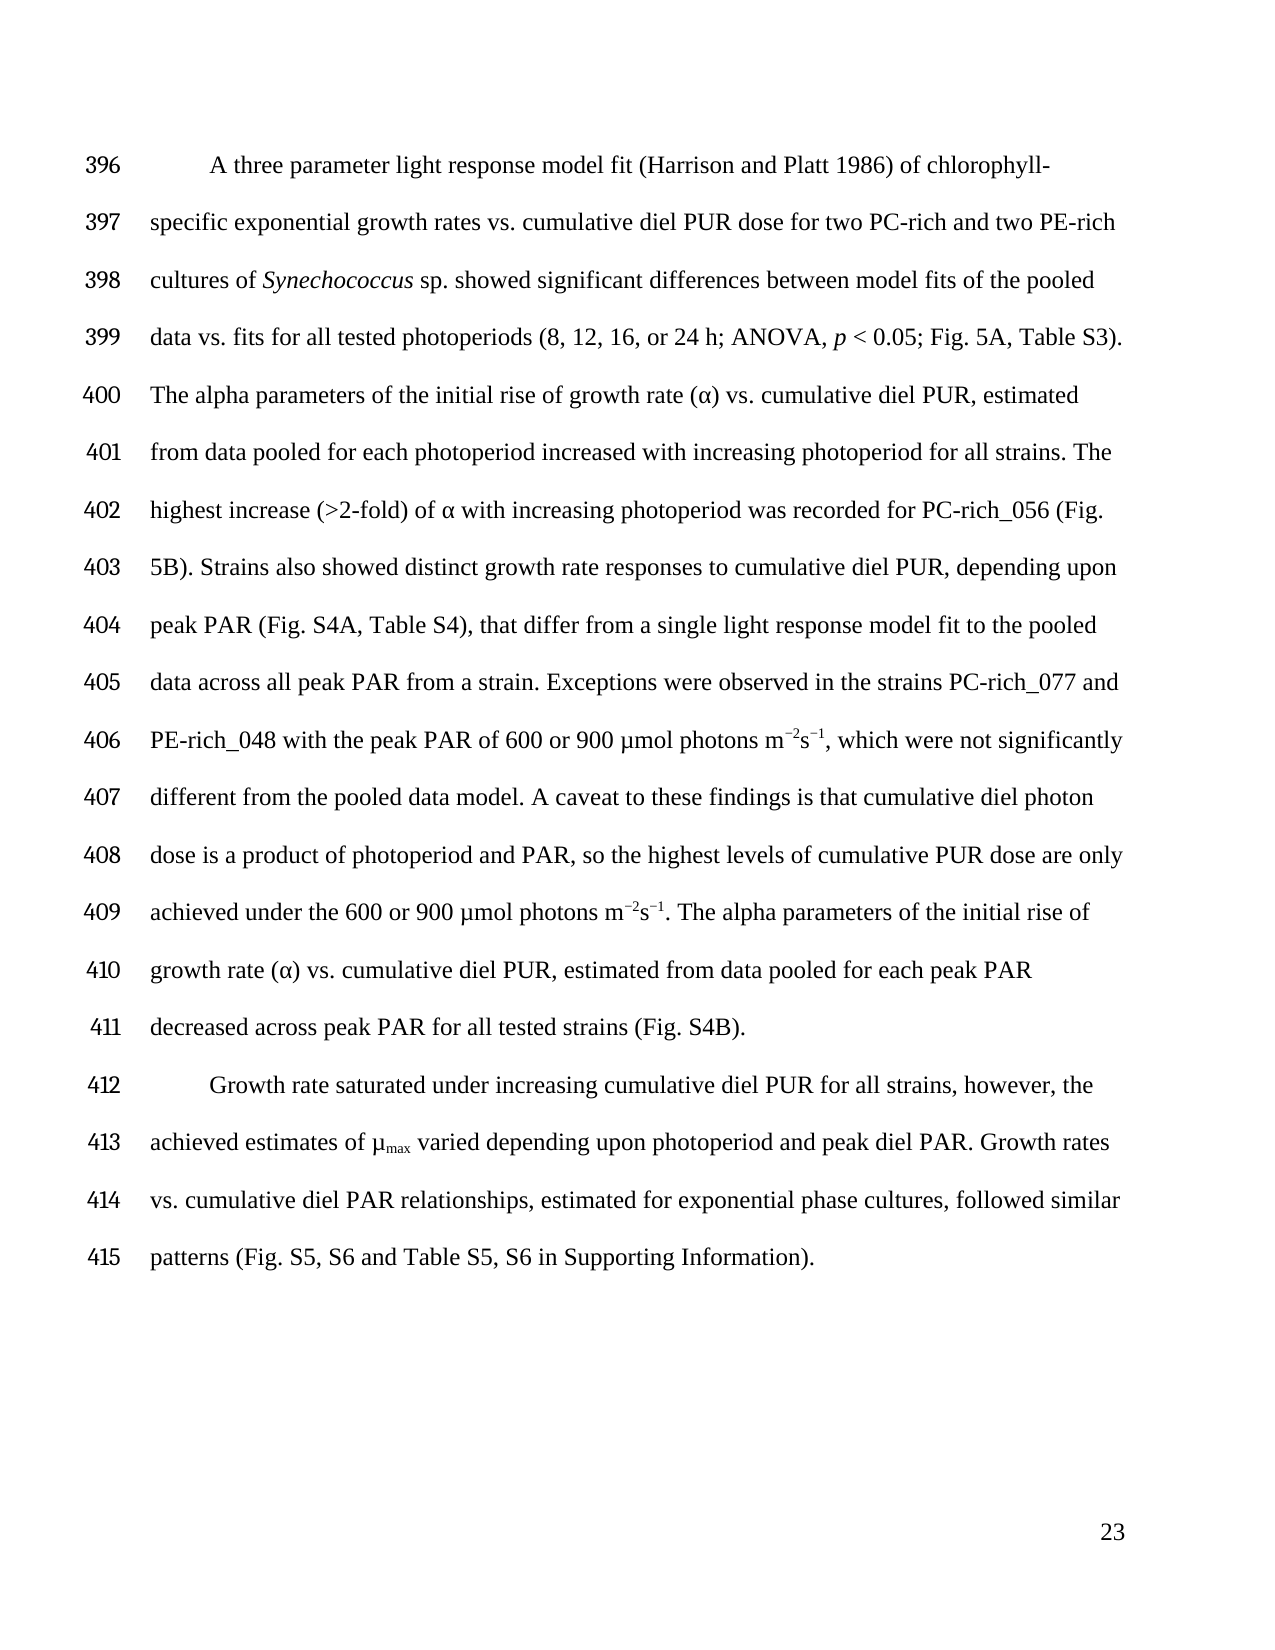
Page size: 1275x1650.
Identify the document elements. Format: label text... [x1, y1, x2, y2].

text Growth rate saturated under increasing cumulative diel PUR for all strains, however, the achieved estimates of µmax varied depending upon photoperiod and peak diel PAR. Growth rates vs. cumulative diel PAR relationships, estimated for exponential phase cultures, followed similar patterns (Fig. S5, S6 and Table S5, S6 in Supporting Information). [150, 1070, 1125, 1271]
text A three parameter light response model fit (Harrison and Platt 1986) of chlorophyll-specific exponential growth rates vs. cumulative diel PUR dose for two PC-rich and two PE-rich cultures of Synechococcus sp. showed significant differences between model fits of the pooled data vs. fits for all tested photoperiods (8, 12, 16, or 24 h; ANOVA, p < 0.05; Fig. 5A, Table S3). The alpha parameters of the initial rise of growth rate (α) vs. cumulative diel PUR, estimated from data pooled for each photoperiod increased with increasing photoperiod for all strains. The highest increase (>2-fold) of α with increasing photoperiod was recorded for PC-rich_056 (Fig. 5B). Strains also showed distinct growth rate responses to cumulative diel PUR, depending upon peak PAR (Fig. S4A, Table S4), that differ from a single light response model fit to the pooled data across all peak PAR from a strain. Exceptions were observed in the strains PC-rich_077 and PE-rich_048 with the peak PAR of 600 or 900 µmol photons m−2s−1, which were not significantly different from the pooled data model. A caveat to these findings is that cumulative diel photon dose is a product of photoperiod and PAR, so the highest levels of cumulative PUR dose are only achieved under the 600 or 900 µmol photons m−2s−1. The alpha parameters of the initial rise of growth rate (α) vs. cumulative diel PUR, estimated from data pooled for each peak PAR decreased across peak PAR for all tested strains (Fig. S4B). [150, 150, 1125, 1041]
